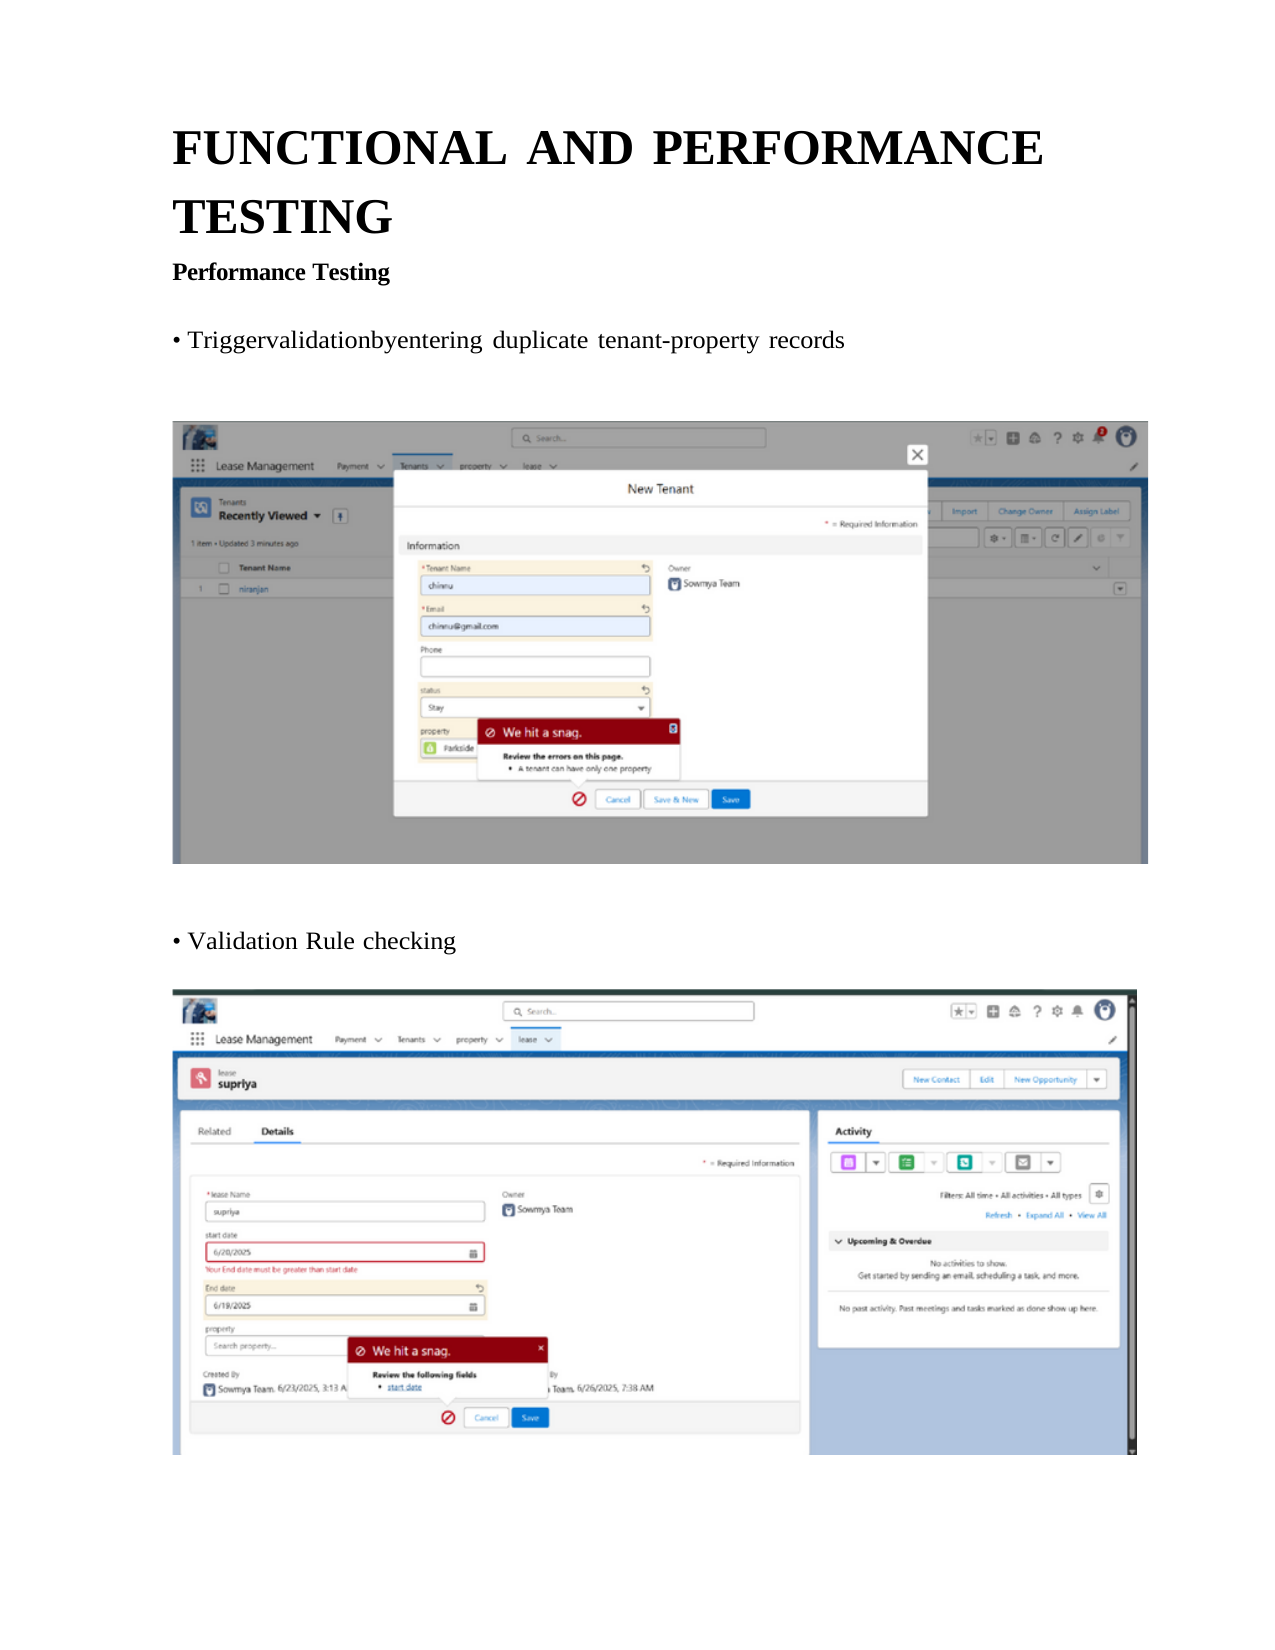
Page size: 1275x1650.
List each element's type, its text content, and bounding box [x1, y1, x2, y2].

subtitle Performance Testing [172, 257, 1275, 285]
text FUNCTIONAL AND PERFORMANCE [172, 121, 1275, 175]
text TESTING [172, 186, 1275, 244]
picture [172, 989, 1137, 1455]
picture [172, 421, 1149, 864]
list Triggervalidationbyentering duplicate tenant-property records [172, 325, 1275, 354]
list Validation Rule checking [172, 926, 1275, 955]
